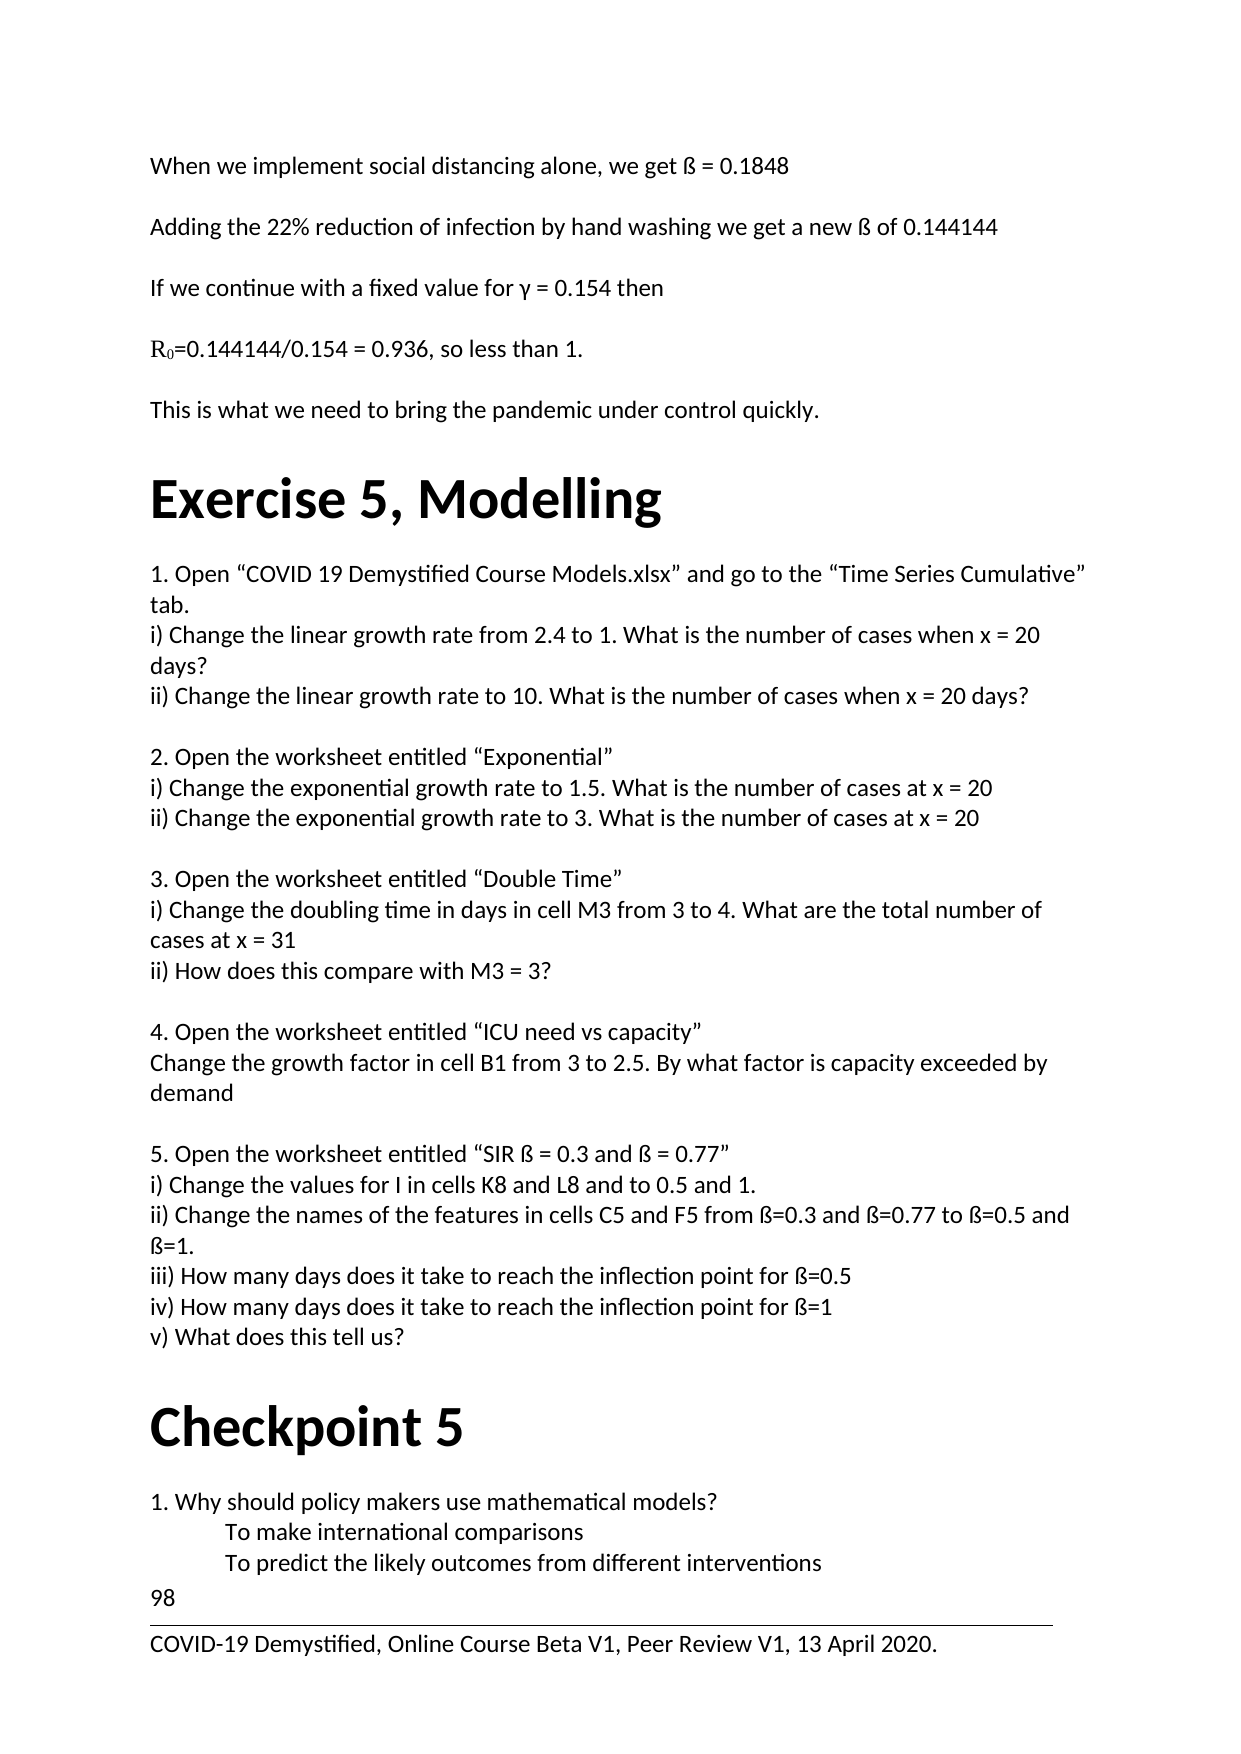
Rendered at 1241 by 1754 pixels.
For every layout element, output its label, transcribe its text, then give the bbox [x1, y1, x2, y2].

text This is what we need to bring the pandemic under control quickly. [150, 394, 1090, 425]
text iv) How many days does it take to reach the inflection point for ß=1 [150, 1291, 1090, 1321]
text v) What does this tell us? [150, 1321, 1090, 1352]
text i) Change the linear growth rate from 2.4 to 1. What is the number of cases when x = 20 days? [150, 619, 1090, 681]
text Change the growth factor in cell B1 from 3 to 2.5. By what factor is capacity exceeded by demand [150, 1047, 1090, 1108]
subtitle Exercise 5, Modelling [150, 462, 1090, 533]
text i) Change the exponential growth rate to 1.5. What is the number of cases at x = 20 [150, 772, 1090, 803]
text 1. Open “COVID 19 Demystified Course Models.xlsx” and go to the “Time Series Cumulative” tab. [150, 558, 1090, 619]
text If we continue with a fixed value for γ = 0.154 then [150, 272, 1090, 303]
text ii) Change the exponential growth rate to 3. What is the number of cases at x = 20 [150, 803, 1090, 833]
text ii) How does this compare with M3 = 3? [150, 955, 1090, 986]
text i) Change the values for I in cells K8 and L8 and to 0.5 and 1. [150, 1169, 1090, 1199]
text i) Change the doubling time in days in cell M3 from 3 to 4. What are the total number of cases at x = 31 [150, 894, 1090, 955]
subtitle Checkpoint 5 [150, 1389, 1090, 1461]
text 3. Open the worksheet entitled “Double Time” [150, 864, 1090, 894]
text Adding the 22% reduction of infection by hand washing we get a new ß of 0.144144 [150, 211, 1090, 242]
text iii) How many days does it take to reach the inflection point for ß=0.5 [150, 1260, 1090, 1291]
text 1. Why should policy makers use mathematical models? [150, 1486, 1090, 1516]
text ii) Change the names of the features in cells C5 and F5 from ß=0.3 and ß=0.77 to ß=0.5 and ß=1. [150, 1199, 1090, 1260]
text To predict the likely outcomes from different interventions [225, 1547, 1090, 1577]
text ii) Change the linear growth rate to 10. What is the number of cases when x = 20 days? [150, 681, 1090, 711]
text 5. Open the worksheet entitled “SIR ß = 0.3 and ß = 0.77” [150, 1138, 1090, 1169]
text When we implement social distancing alone, we get ß = 0.1848 [150, 150, 1090, 181]
text To make international comparisons [225, 1516, 1090, 1547]
text 4. Open the worksheet entitled “ICU need vs capacity” [150, 1016, 1090, 1047]
text 2. Open the worksheet entitled “Exponential” [150, 742, 1090, 772]
text R0=0.144144/0.154 = 0.936, so less than 1. [150, 333, 1090, 364]
